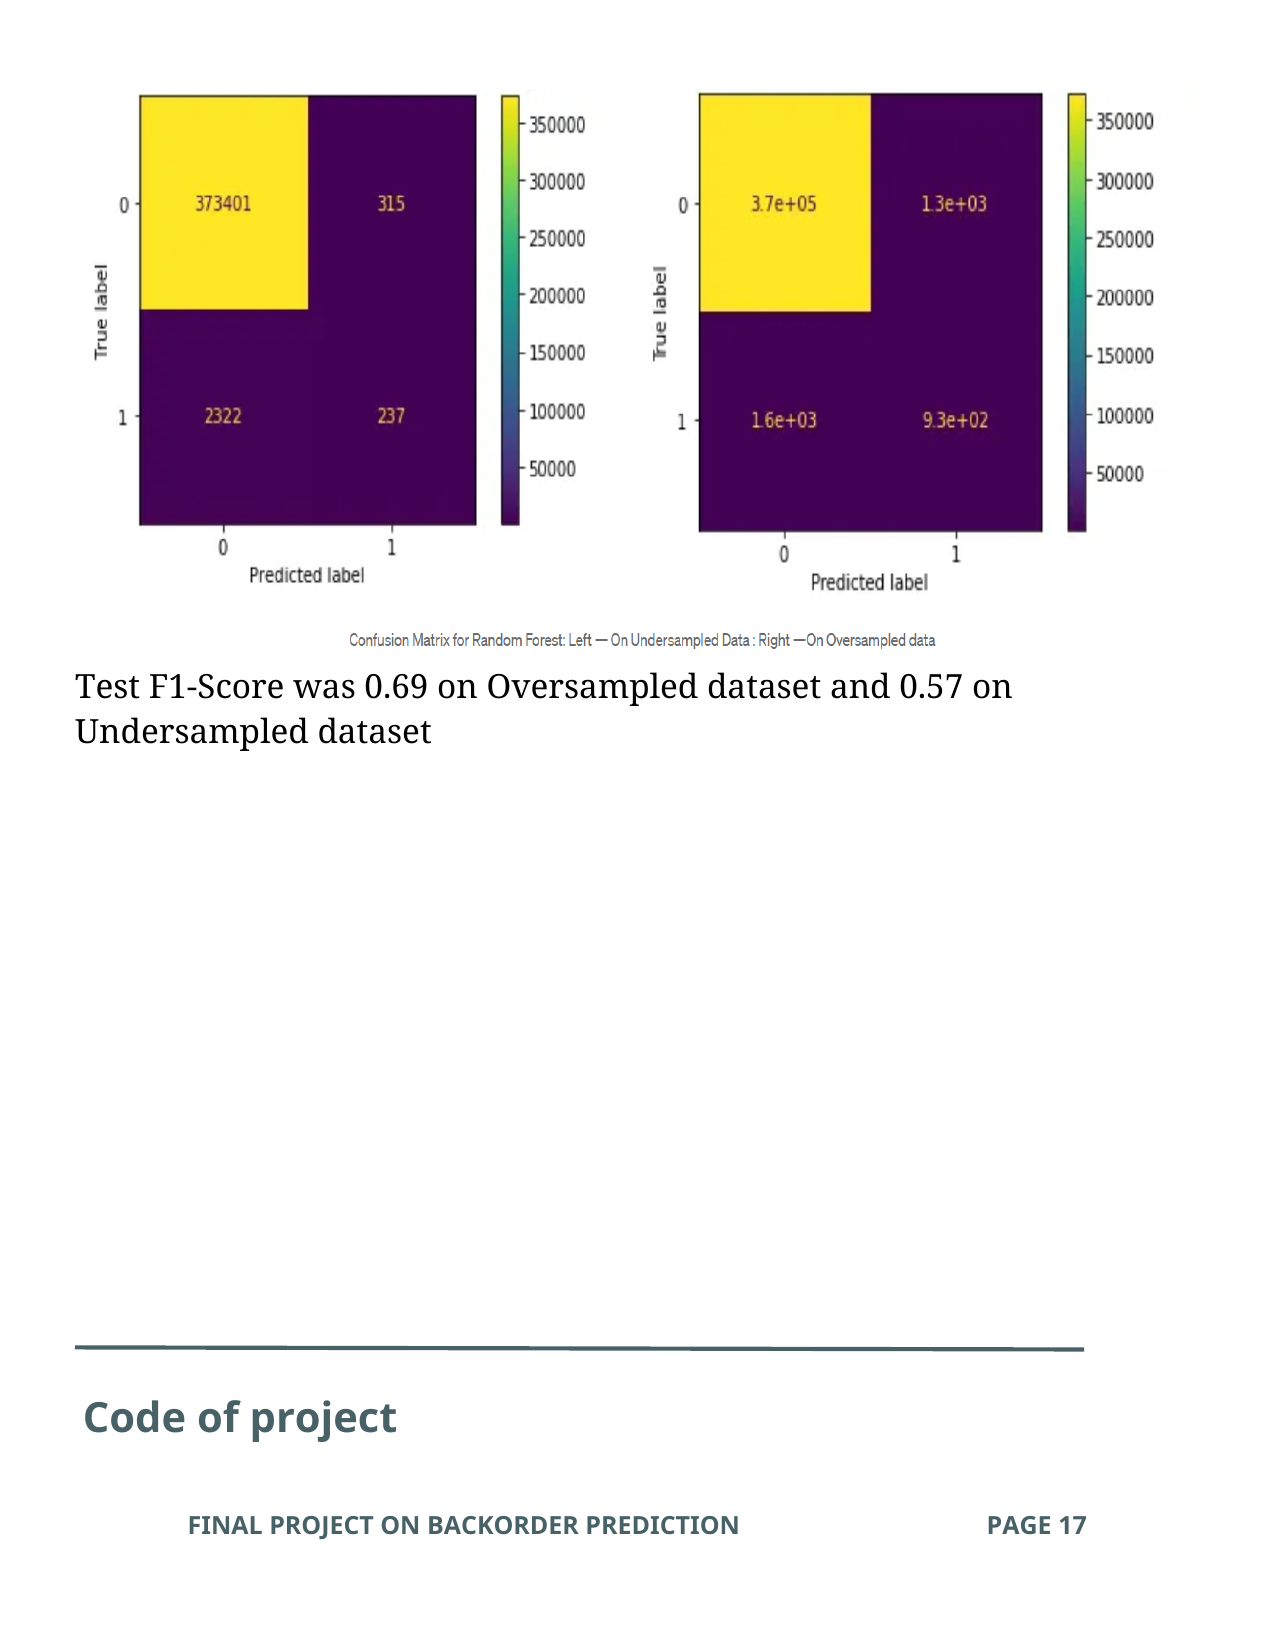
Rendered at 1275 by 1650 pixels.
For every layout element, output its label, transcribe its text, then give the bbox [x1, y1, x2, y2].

text Test F1-Score was 0.69 on Oversampled dataset and 0.57 on Undersampled dataset [75, 663, 1200, 753]
subtitle Code of project [75, 1388, 1200, 1445]
